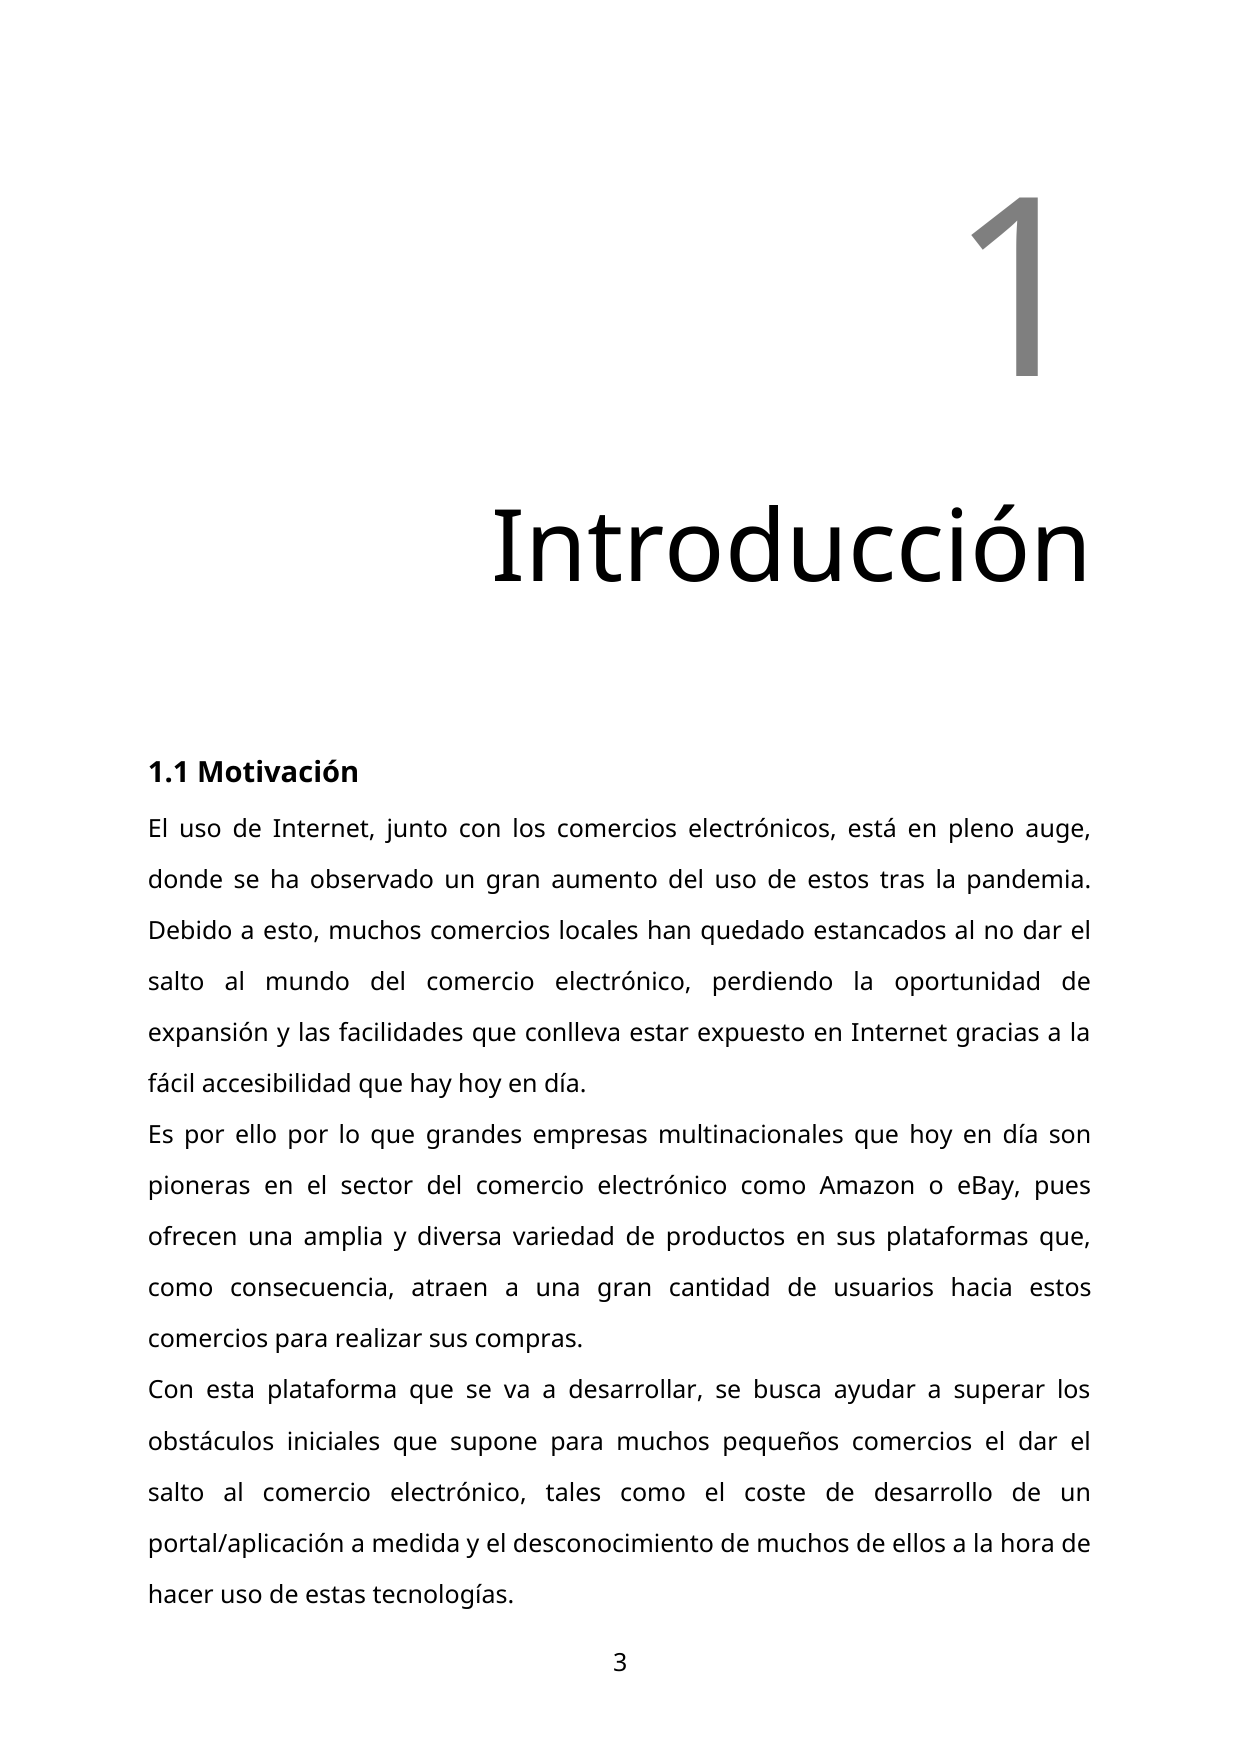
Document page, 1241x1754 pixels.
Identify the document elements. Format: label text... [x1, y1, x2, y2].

text El uso de Internet, junto con los comercios electrónicos, está en pleno auge, donde se ha observado un gran aumento del uso de estos tras la pandemia. Debido a esto, muchos comercios locales han quedado estancados al no dar el salto al mundo del comercio electrónico, perdiendo la oportunidad de expansión y las facilidades que conlleva estar expuesto en Internet gracias a la fácil accesibilidad que hay hoy en día. [148, 811, 1092, 1100]
text Introducción [148, 474, 1092, 747]
text Con esta plataforma que se va a desarrollar, se busca ayudar a superar los obstáculos iniciales que supone para muchos pequeños comercios el dar el salto al comercio electrónico, tales como el coste de desarrollo de un portal/aplicación a medida y el desconocimiento de muchos de ellos a la hora de hacer uso de estas tecnologías. [148, 1372, 1092, 1610]
text 1.1 Motivación [148, 751, 1092, 791]
text Es por ello por lo que grandes empresas multinacionales que hoy en día son pioneras en el sector del comercio electrónico como Amazon o eBay, pues ofrecen una amplia y diversa variedad de productos en sus plataformas que, como consecuencia, atraen a una gran cantidad de usuarios hacia estos comercios para realizar sus compras. [148, 1117, 1092, 1355]
text 1 [148, 109, 1092, 449]
